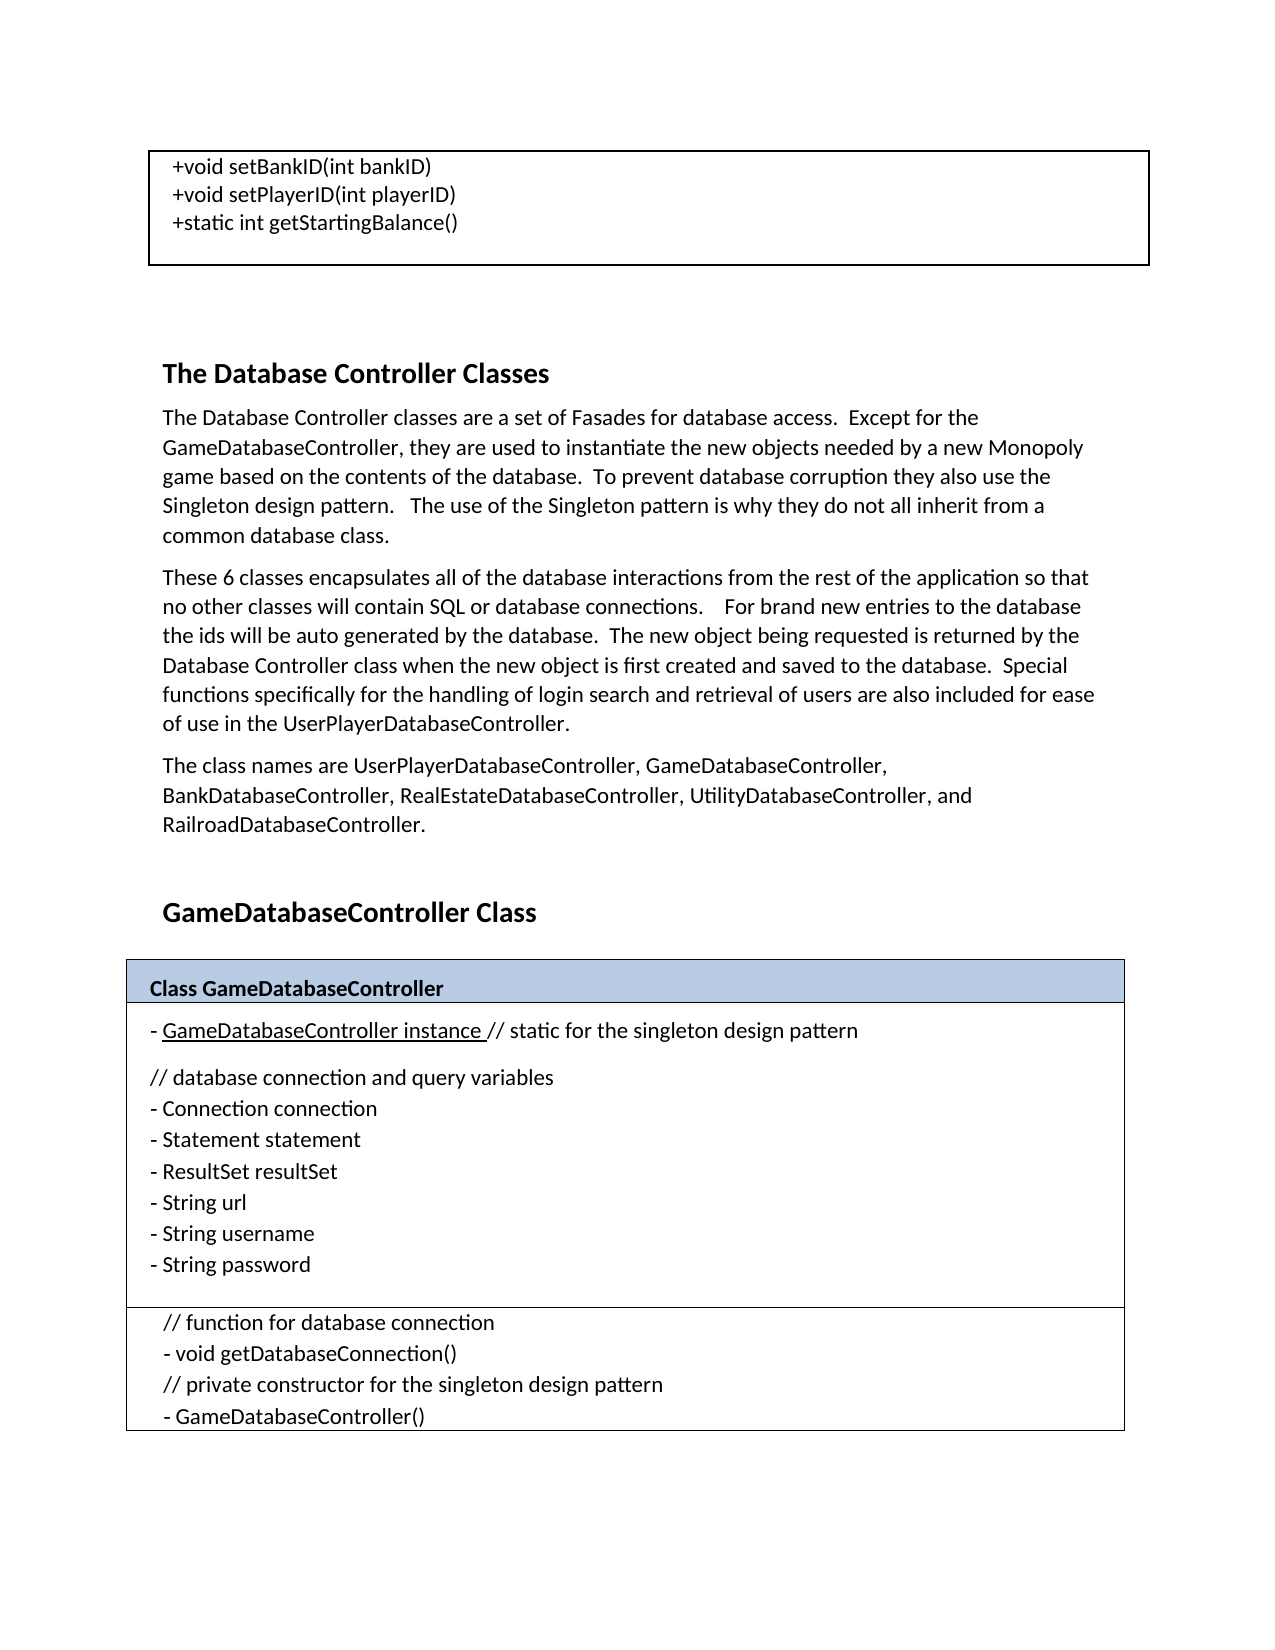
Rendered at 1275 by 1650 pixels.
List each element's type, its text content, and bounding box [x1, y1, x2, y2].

subtitle The Database Controller Classes [162, 355, 1125, 391]
text These 6 classes encapsulates all of the database interactions from the rest of the application so that no other classes will contain SQL or database connections. For brand new entries to the database the ids will be auto generated by the database. The new object being requested is returned by the Database Controller class when the new object is first created and saved to the database. Special functions specifically for the handling of login search and retrieval of users are also included for ease of use in the UserPlayerDatabaseController. [162, 563, 1114, 738]
table_cell GameDatabaseController instance // static for the singleton design pattern // database connection and query variables Connection connection Statement statement ResultSet resultSet String url String username String password [127, 1003, 1124, 1307]
text The Database Controller classes are a set of Fasades for database access. Except for the GameDatabaseController, they are used to instantiate the new objects needed by a new Monopoly game based on the contents of the database. To prevent database corruption they also use the Singleton design pattern. The use of the Singleton pattern is why they do not all inherit from a common database class. [162, 403, 1114, 549]
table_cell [127, 1308, 1124, 1430]
text The class names are UserPlayerDatabaseController, GameDatabaseController, BankDatabaseController, RealEstateDatabaseController, UtilityDatabaseController, and RailroadDatabaseController. [162, 751, 1114, 838]
table_header Class GameDatabaseController [127, 960, 1124, 1002]
text GameDatabaseController Class [162, 894, 1114, 929]
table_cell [150, 152, 1148, 264]
